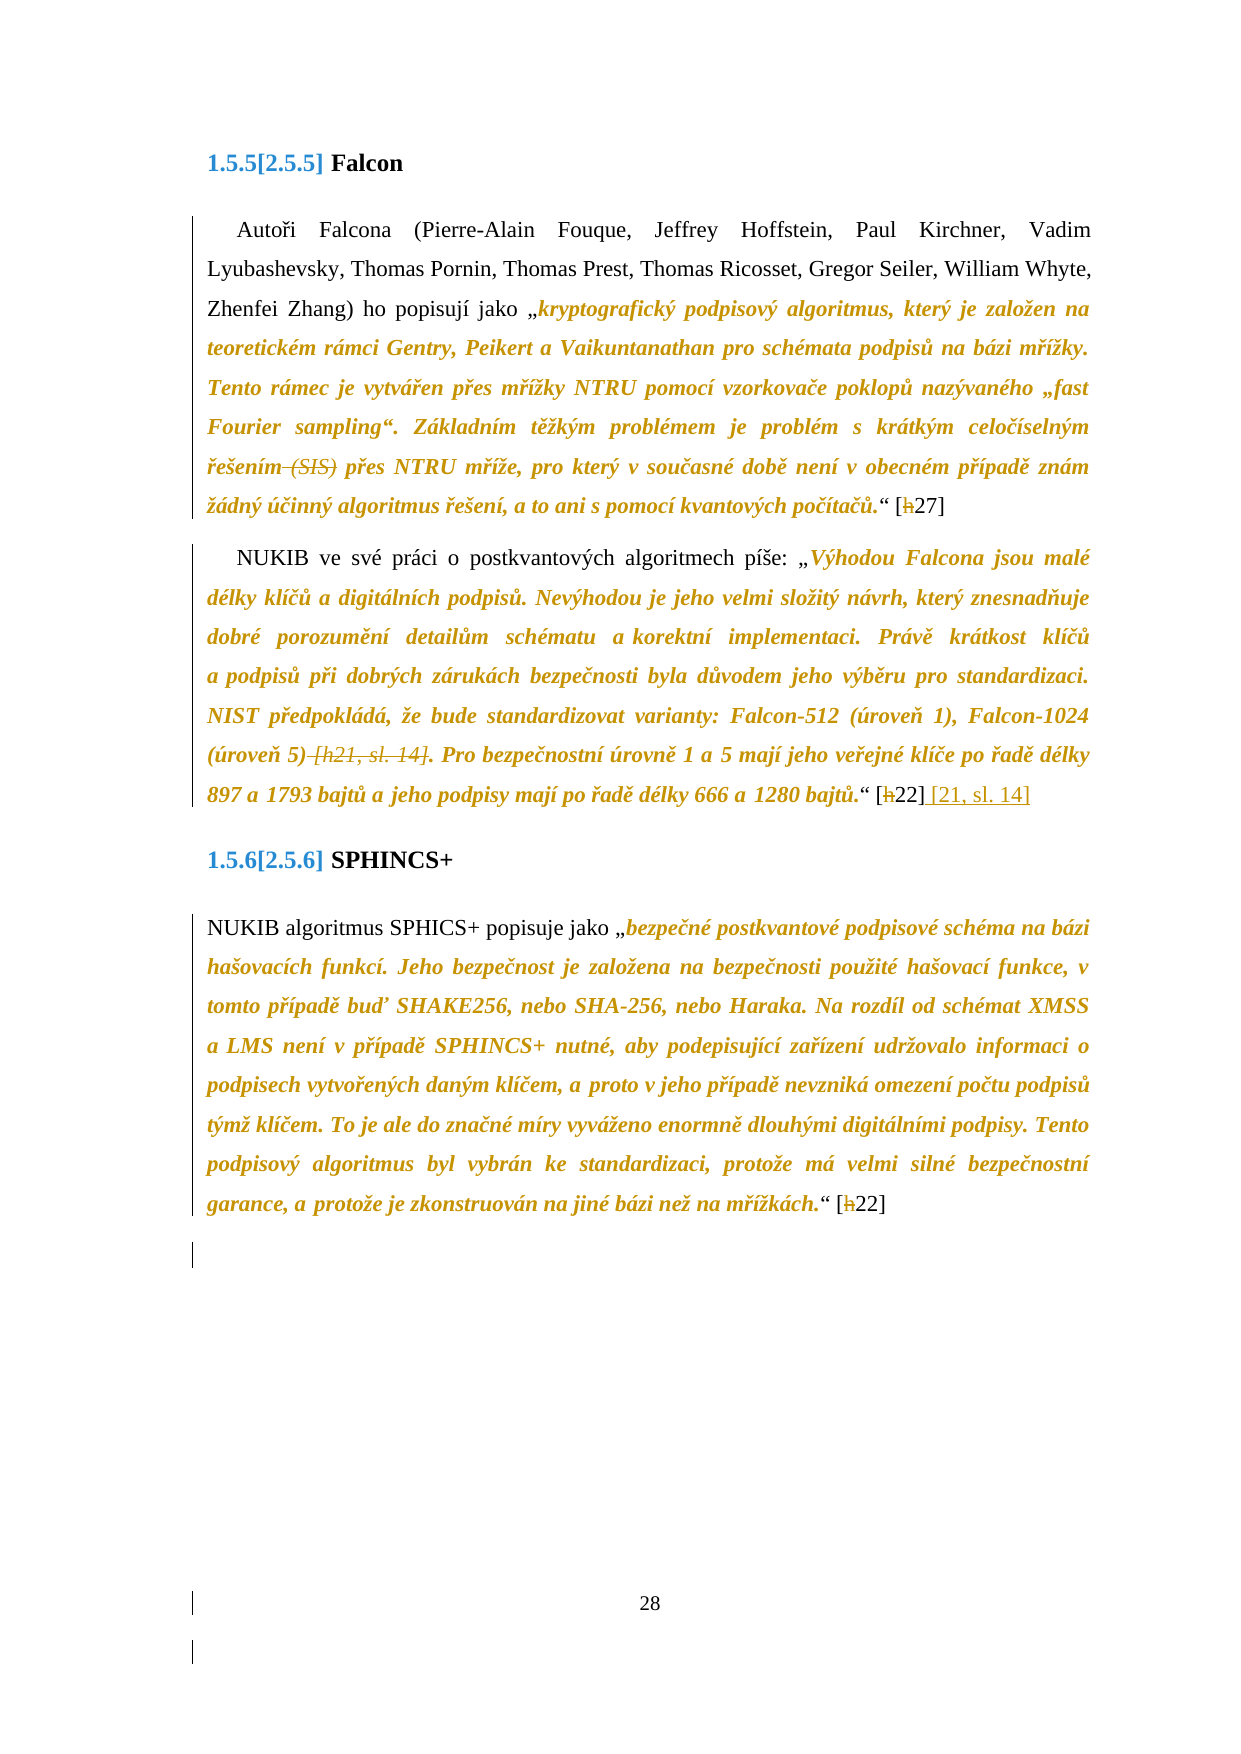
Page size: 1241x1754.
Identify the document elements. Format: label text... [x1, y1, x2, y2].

text NUKIB algoritmus SPHICS+ popisuje jako „bezpečné postkvantové podpisové schéma na bázi hašovacích funkcí. Jeho bezpečnost je založena na bezpečnosti použité hašovací funkce, v tomto případě buď SHAKE256, nebo SHA-256, nebo Haraka. Na rozdíl od schémat XMSS a LMS není v případě SPHINCS+ nutné, aby podepisující zařízení udržovalo informaci o podpisech vytvořených daným klíčem, a proto v jeho případě nevzniká omezení počtu podpisů týmž klíčem. To je ale do značné míry vyváženo enormně dlouhými digitálními podpisy. Tento podpisový algoritmus byl vybrán ke standardizaci, protože má velmi silné bezpečnostní garance, a protože je zkonstruován na jiné bázi než na mřížkách.“ [22] [207, 914, 1092, 1216]
text Autoři Falcona (Pierre-Alain Fouque, Jeffrey Hoffstein, Paul Kirchner, Vadim Lyubashevsky, Thomas Pornin, Thomas Prest, Thomas Ricosset, Gregor Seiler, William Whyte, Zhenfei Zhang) ho popisují jako „kryptografický podpisový algoritmus, který je založen na teoretickém rámci Gentry, Peikert a Vaikuntanathan pro schémata podpisů na bázi mřížky. Tento rámec je vytvářen přes mřížky NTRU pomocí vzorkovače poklopů nazývaného „fast Fourier sampling“. Základním těžkým problémem je problém s krátkým celočíselným řešením přes NTRU mříže, pro který v současné době není v obecném případě znám žádný účinný algoritmus řešení, a to ani s pomocí kvantových počítačů.“ [27] [207, 216, 1092, 518]
text NUKIB ve své práci o postkvantových algoritmech píše: „Výhodou Falcona jsou malé délky klíčů a digitálních podpisů. Nevýhodou je jeho velmi složitý návrh, který znesnadňuje dobré porozumění detailům schématu a korektní implementaci. Právě krátkost klíčů a podpisů při dobrých zárukách bezpečnosti byla důvodem jeho výběru pro standardizaci. NIST předpokládá, že bude standardizovat varianty: Falcon-512 (úroveň 1), Falcon-1024 (úroveň 5). Pro bezpečnostní úrovně 1 a 5 mají jeho veřejné klíče po řadě délky 897 a 1793 bajtů a jeho podpisy mají po řadě délky 666 a 1280 bajtů.“ [22] [207, 544, 1092, 807]
text SPHINCS+ [207, 846, 1092, 874]
text Falcon [207, 148, 1092, 176]
